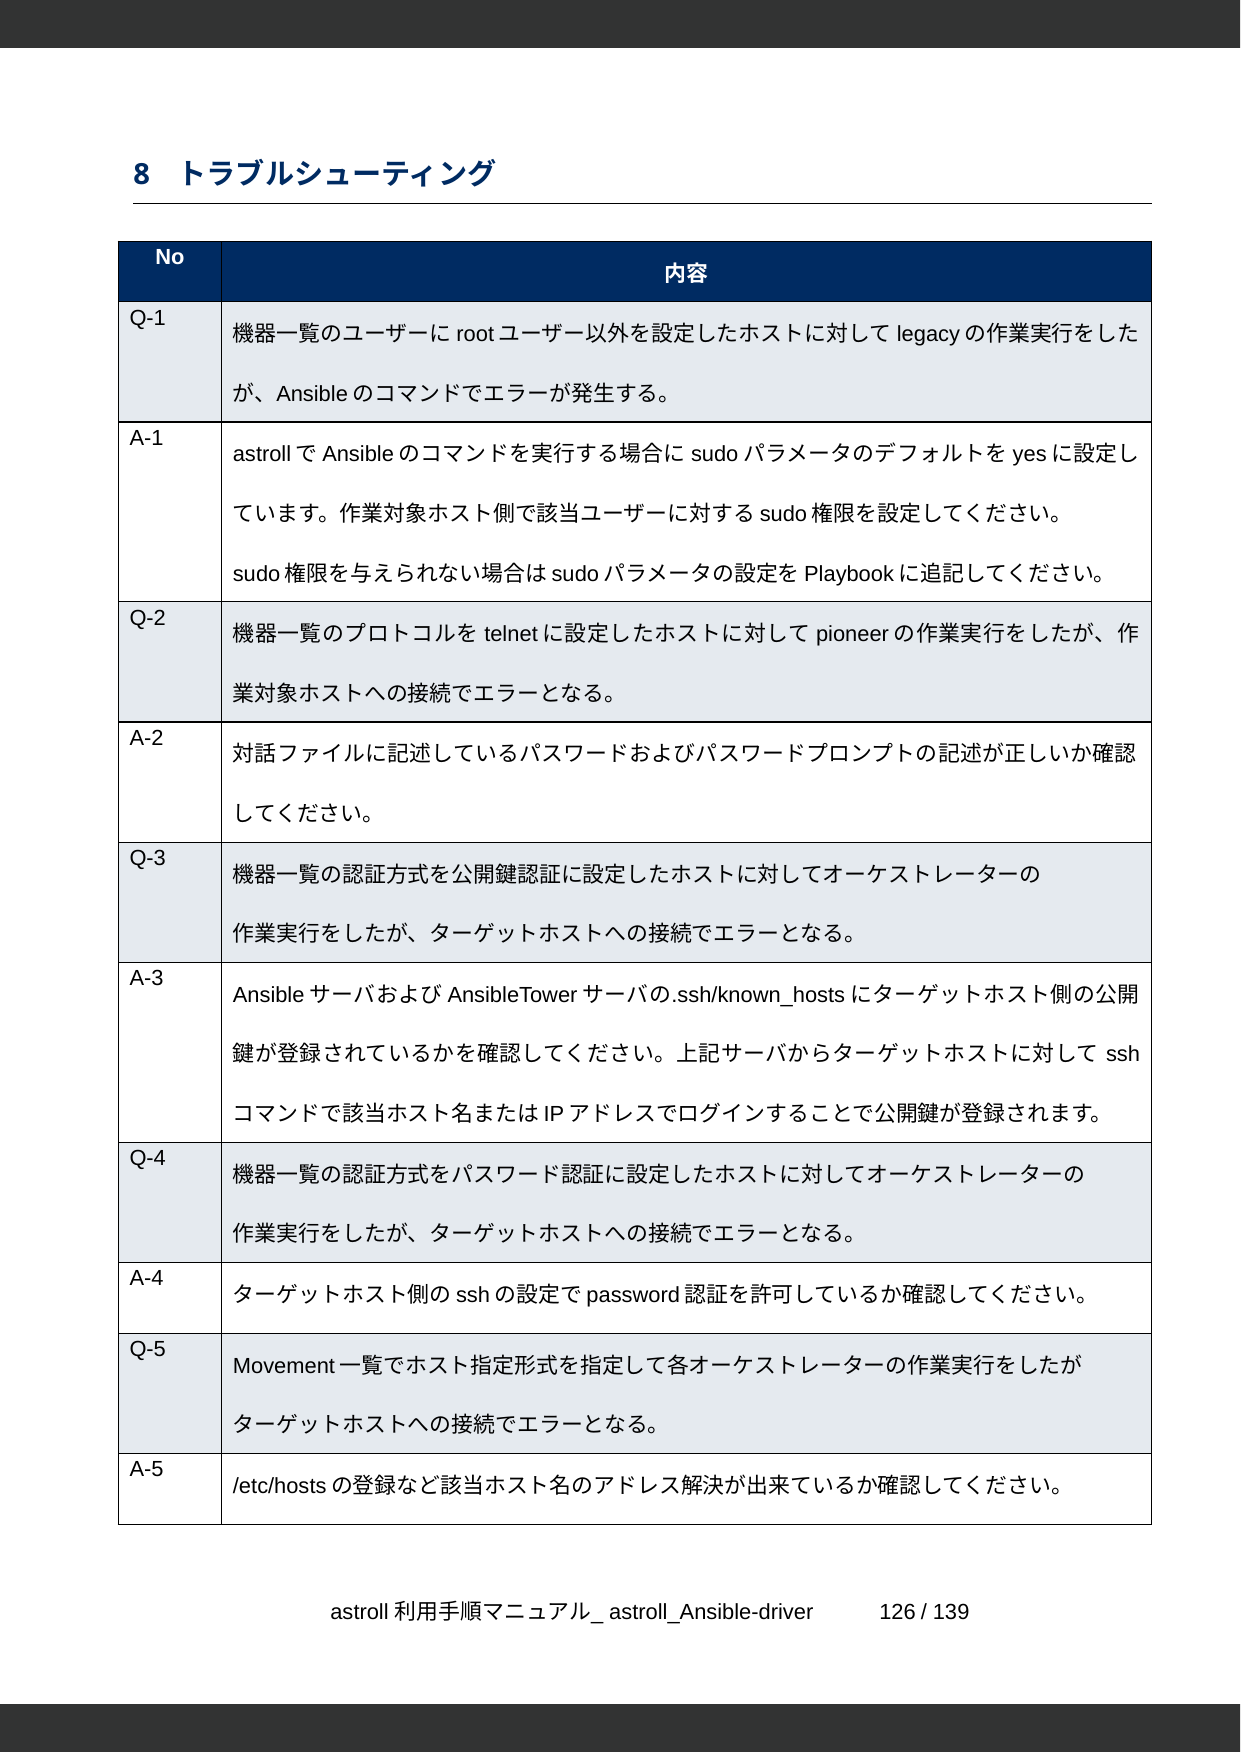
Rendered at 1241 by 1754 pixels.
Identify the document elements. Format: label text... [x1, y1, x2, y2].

table_cell A-4 [119, 1263, 221, 1333]
table_cell Movement一覧でホスト指定形式を指定して各オーケストレーターの作業実行をしたが ターゲットホストへの接続でエラーとなる。 [222, 1334, 1151, 1453]
table_cell A-2 [119, 723, 221, 842]
picture [0, 0, 1241, 48]
table_cell 機器一覧の認証方式を公開鍵認証に設定したホストに対してオーケストレーターの 作業実行をしたが、ターゲットホストへの接続でエラーとなる。 [222, 843, 1151, 962]
table_cell A-1 [119, 423, 221, 601]
table_cell A-3 [119, 963, 221, 1142]
picture [0, 1704, 1241, 1752]
table_cell 機器一覧のユーザーにrootユーザー以外を設定したホストに対してlegacyの作業実行をしたが、Ansibleのコマンドでエラーが発生する。 [222, 302, 1151, 421]
table_cell 機器一覧の認証方式をパスワード認証に設定したホストに対してオーケストレーターの 作業実行をしたが、ターゲットホストへの接続でエラーとなる。 [222, 1143, 1151, 1262]
table_cell 対話ファイルに記述しているパスワードおよびパスワードプロンプトの記述が正しいか確認してください。 [222, 723, 1151, 842]
table_cell Q-1 [119, 302, 221, 421]
table_cell astrollでAnsibleのコマンドを実行する場合にsudoパラメータのデフォルトをyesに設定しています。作業対象ホスト側で該当ユーザーに対するsudo権限を設定してください。 sudo権限を与えられない場合はsudoパラメータの設定をPlaybookに追記してください。 [222, 423, 1151, 601]
table_cell AnsibleサーバおよびAnsibleTowerサーバの.ssh/known_hostsにターゲットホスト側の公開鍵が登録されているかを確認してください。上記サーバからターゲットホストに対してsshコマンドで該当ホスト名またはIPアドレスでログインすることで公開鍵が登録されます。 [222, 963, 1151, 1142]
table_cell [222, 1454, 1151, 1523]
table_cell Q-5 [119, 1334, 221, 1453]
table_cell Q-3 [119, 843, 221, 962]
table_cell ターゲットホスト側のsshの設定でpassword認証を許可しているか確認してください。 [222, 1263, 1151, 1333]
table_cell A-5 [119, 1454, 221, 1523]
table_cell Q-4 [119, 1143, 221, 1262]
table_header No [119, 242, 221, 301]
table_cell 機器一覧のプロトコルをtelnetに設定したホストに対してpioneerの作業実行をしたが、作業対象ホストへの接続でエラーとなる。 [222, 602, 1151, 721]
table_header 内容 [222, 242, 1151, 301]
table_cell Q-2 [119, 602, 221, 721]
subtitle トラブルシューティング [133, 142, 1152, 203]
